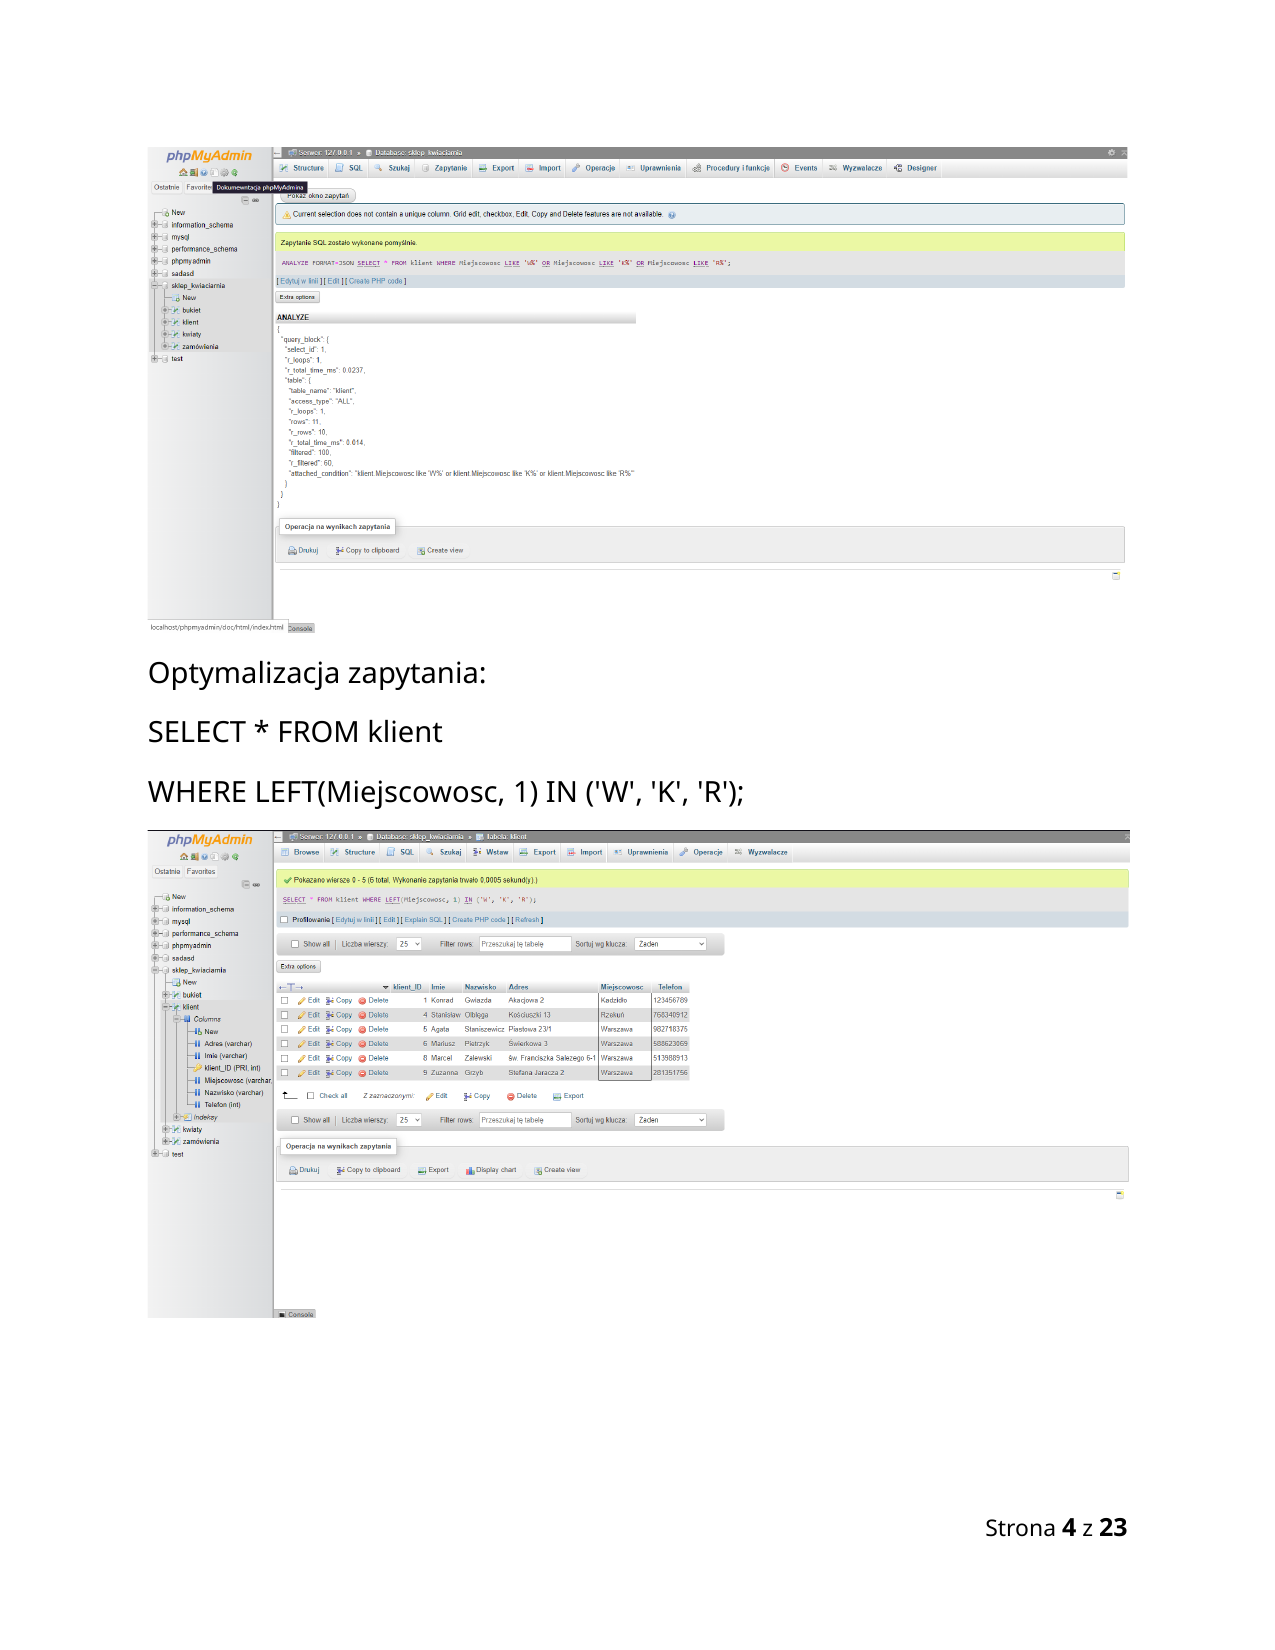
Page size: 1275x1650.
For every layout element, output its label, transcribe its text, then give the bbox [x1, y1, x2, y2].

text Optymalizacja zapytania: [148, 652, 1127, 692]
text SELECT * FROM klient [148, 711, 1127, 751]
picture [147, 830, 1130, 1318]
picture [147, 147, 1128, 633]
text WHERE LEFT(Miejscowosc, 1) IN ('W', 'K', 'R'); [148, 771, 1127, 811]
